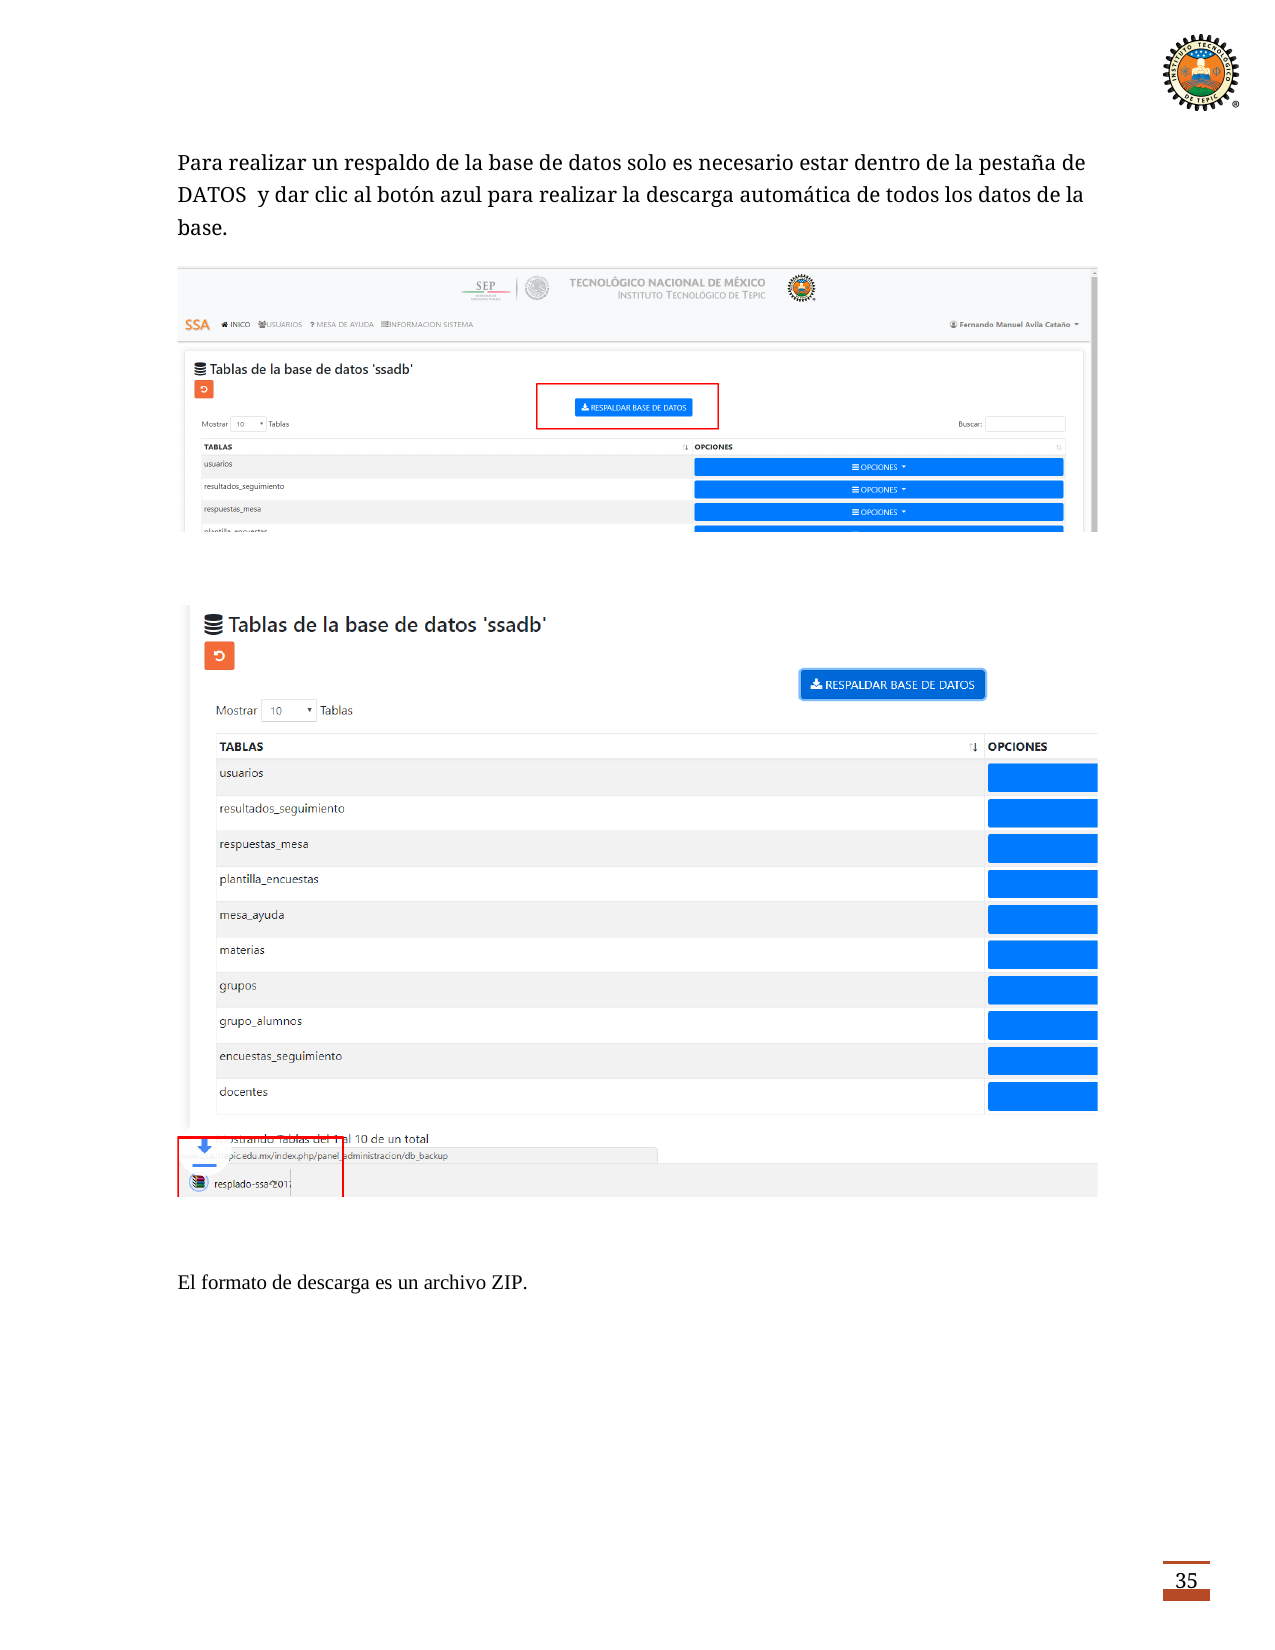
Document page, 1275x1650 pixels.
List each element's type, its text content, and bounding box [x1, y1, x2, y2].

picture [177, 605, 1098, 1197]
picture [1161, 32, 1241, 113]
text El formato de descarga es un archivo ZIP. [177, 1269, 1098, 1294]
text Para realizar un respaldo de la base de datos solo es necesario estar dentro de la pestaña de DATOS y dar clic al botón azul para realizar la descarga automática de todos los datos de la base. [177, 148, 1098, 241]
picture [177, 266, 1098, 532]
